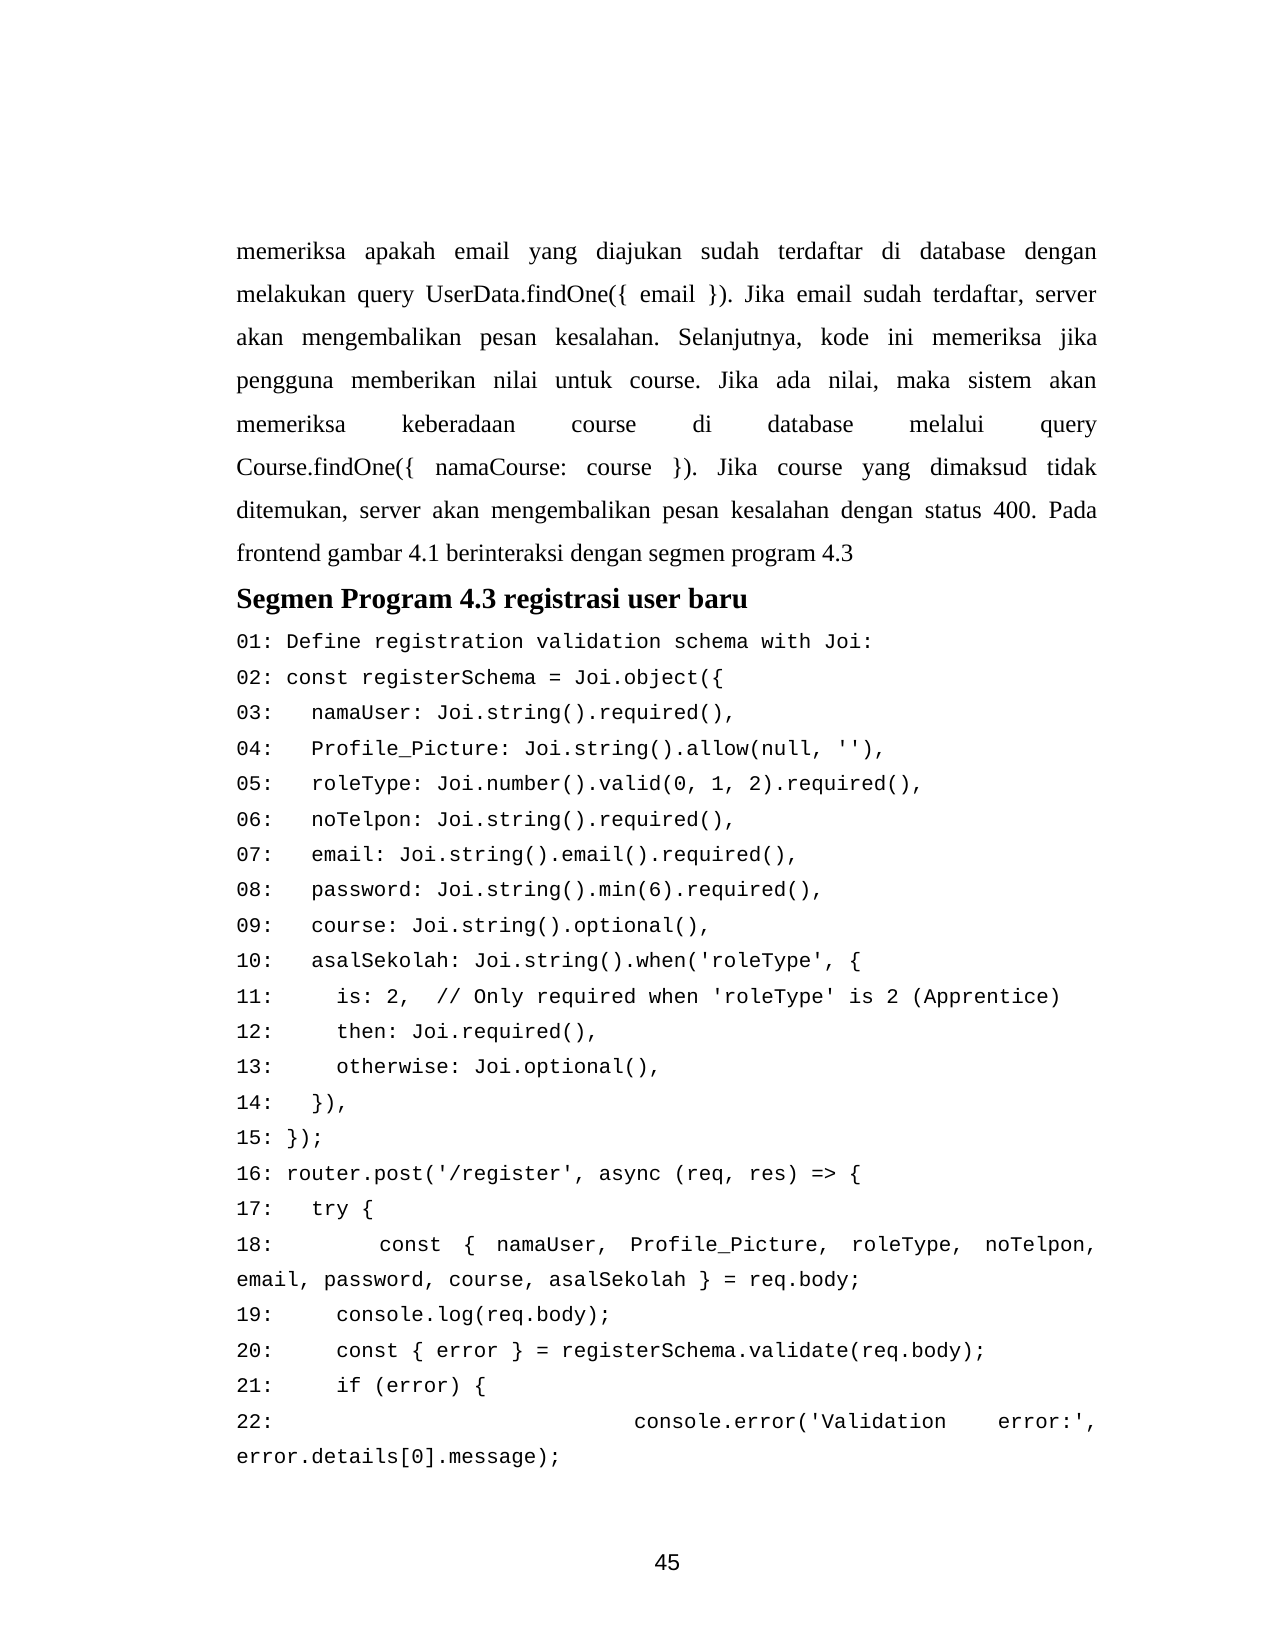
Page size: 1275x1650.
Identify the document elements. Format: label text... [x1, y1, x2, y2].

text 05: roleType: Joi.number().valid(0, 1, 2).required(), [236, 773, 1098, 797]
text 03: namaUser: Joi.string().required(), [236, 702, 1098, 726]
text 01: Define registration validation schema with Joi: [236, 632, 1098, 655]
text 10: asalSekolah: Joi.string().when('roleType', { [236, 950, 1098, 974]
text 15: }); [236, 1127, 1098, 1151]
text 18: const { namaUser, Profile_Picture, roleType, noTelpon, email, password, course, asalSekolah } = req.body; [236, 1234, 1098, 1293]
text 14: }), [236, 1092, 1098, 1116]
text 22: console.error('Validation error:', error.details[0].message); [236, 1411, 1098, 1470]
text 13: otherwise: Joi.optional(), [236, 1057, 1098, 1080]
text 11: is: 2, // Only required when 'roleType' is 2 (Apprentice) [236, 986, 1098, 1009]
text 20: const { error } = registerSchema.validate(req.body); [236, 1340, 1098, 1363]
text 08: password: Joi.string().min(6).required(), [236, 879, 1098, 903]
text 09: course: Joi.string().optional(), [236, 915, 1098, 938]
text 02: const registerSchema = Joi.object({ [236, 667, 1098, 691]
text Segmen Program 4.3 registrasi user baru [236, 581, 1098, 615]
text 04: Profile_Picture: Joi.string().allow(null, ''), [236, 738, 1098, 761]
text 12: then: Joi.required(), [236, 1021, 1098, 1045]
text 06: noTelpon: Joi.string().required(), [236, 809, 1098, 832]
text 16: router.post('/register', async (req, res) => { [236, 1163, 1098, 1186]
text 21: if (error) { [236, 1375, 1098, 1399]
text 07: email: Joi.string().email().required(), [236, 844, 1098, 868]
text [236, 236, 1098, 567]
text 17: try { [236, 1198, 1098, 1222]
text 19: console.log(req.body); [236, 1304, 1098, 1328]
